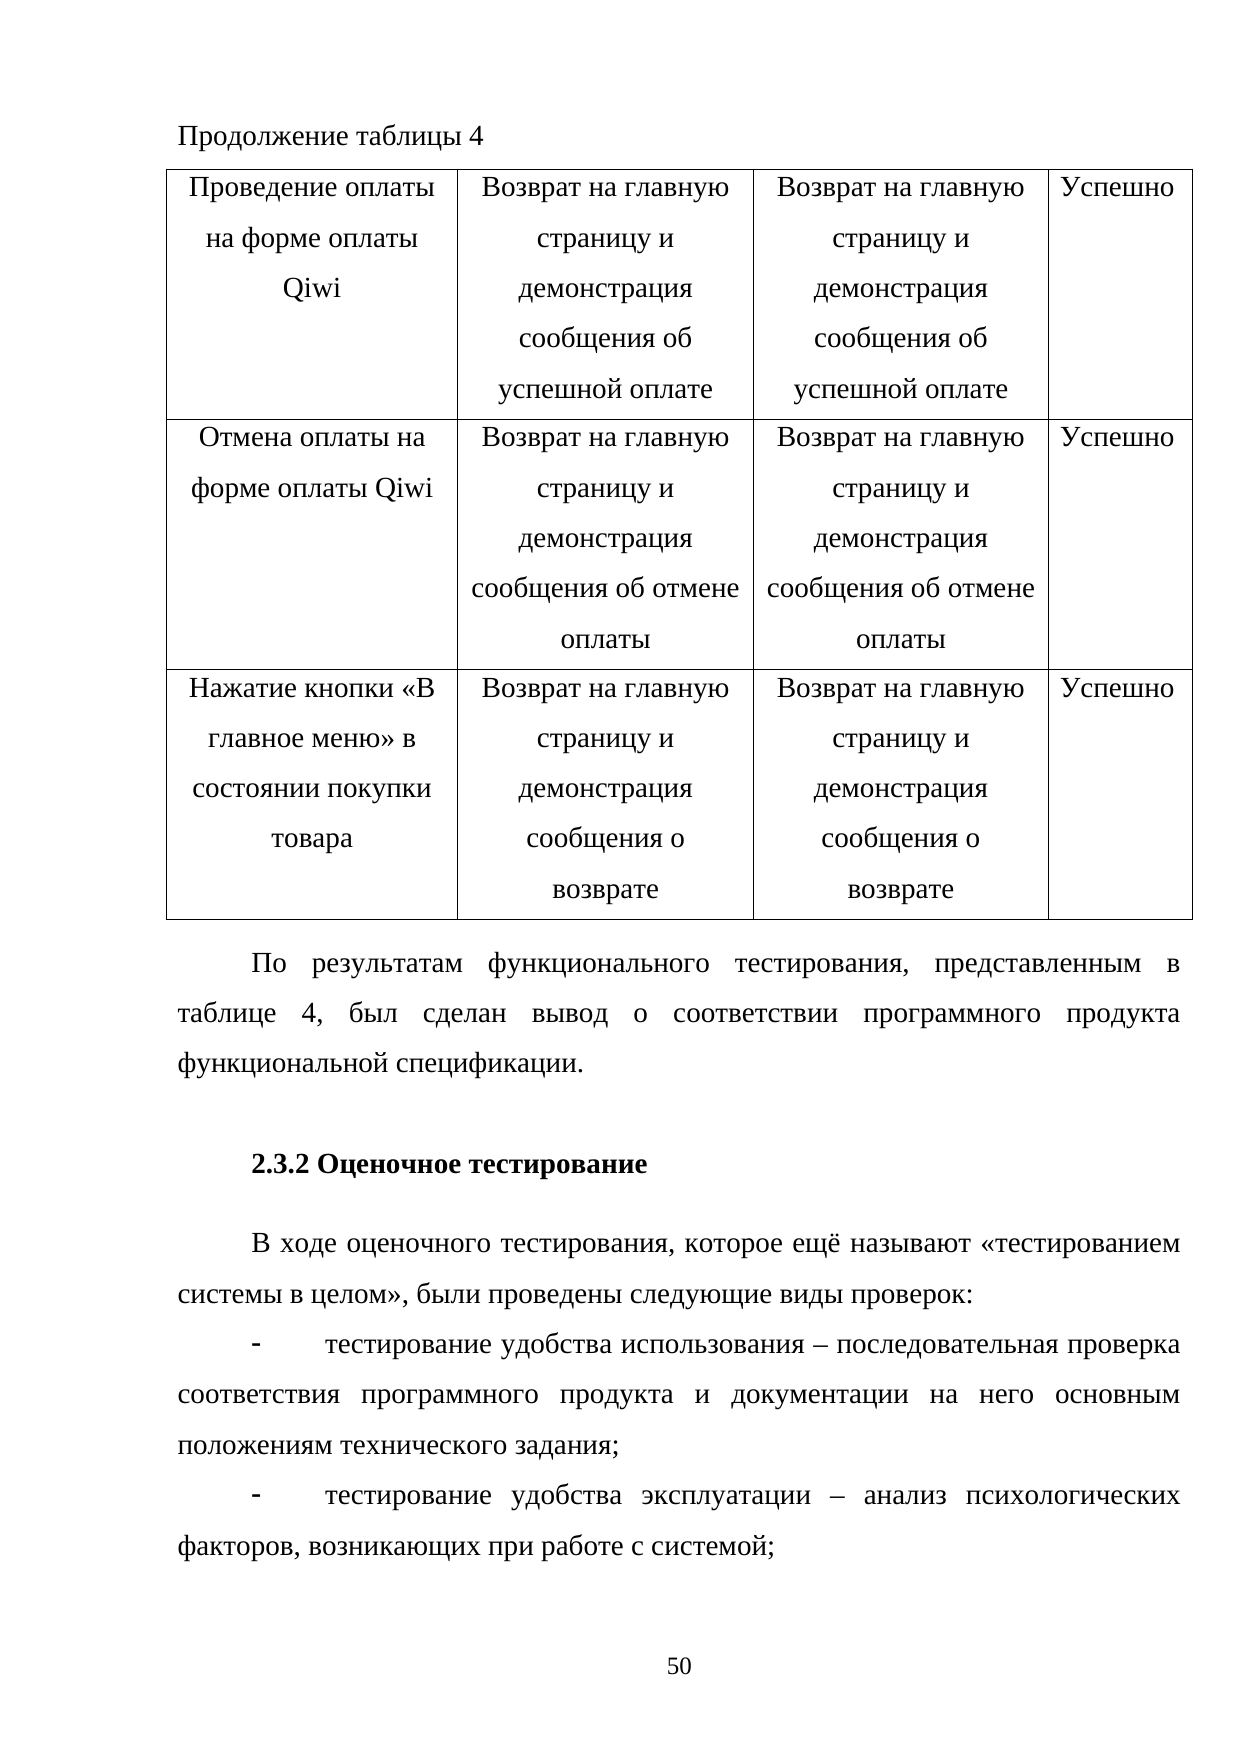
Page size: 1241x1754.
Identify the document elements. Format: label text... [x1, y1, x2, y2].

list тестирование удобства эксплуатации – анализ психологических факторов, возникающих при работе с системой; [177, 1477, 1181, 1561]
table_cell Нажатие кнопки «В главное меню» в состоянии покупки товара [167, 670, 457, 919]
list тестирование удобства использования – последовательная проверка соответствия программного продукта и документации на него основным положениям технического задания; [177, 1326, 1181, 1460]
text 2.3.2 Оценочное тестирование [177, 1146, 1181, 1179]
table_header Проведение оплаты на форме оплаты Qiwi [167, 170, 457, 418]
table_header Возврат на главную страницу и демонстрация сообщения об успешной оплате [754, 170, 1048, 418]
table_cell Возврат на главную страницу и демонстрация сообщения о возврате [458, 670, 753, 919]
text По результатам функционального тестирования, представленным в таблице 4, был сделан вывод о соответствии программного продукта функциональной спецификации. [177, 945, 1181, 1079]
table_cell Успешно [1049, 670, 1192, 919]
table_cell Возврат на главную страницу и демонстрация сообщения об отмене оплаты [458, 420, 753, 669]
text В ходе оценочного тестирования, которое ещё называют «тестированием системы в целом», были проведены следующие виды проверок: [177, 1226, 1181, 1309]
table_cell Возврат на главную страницу и демонстрация сообщения об отмене оплаты [754, 420, 1048, 669]
table_cell Возврат на главную страницу и демонстрация сообщения о возврате [754, 670, 1048, 919]
table_cell Отмена оплаты на форме оплаты Qiwi [167, 420, 457, 669]
table_header Возврат на главную страницу и демонстрация сообщения об успешной оплате [458, 170, 753, 418]
table_cell Успешно [1049, 420, 1192, 669]
text Продолжение таблицы 4 [177, 118, 1181, 152]
table_header Успешно [1049, 170, 1192, 418]
